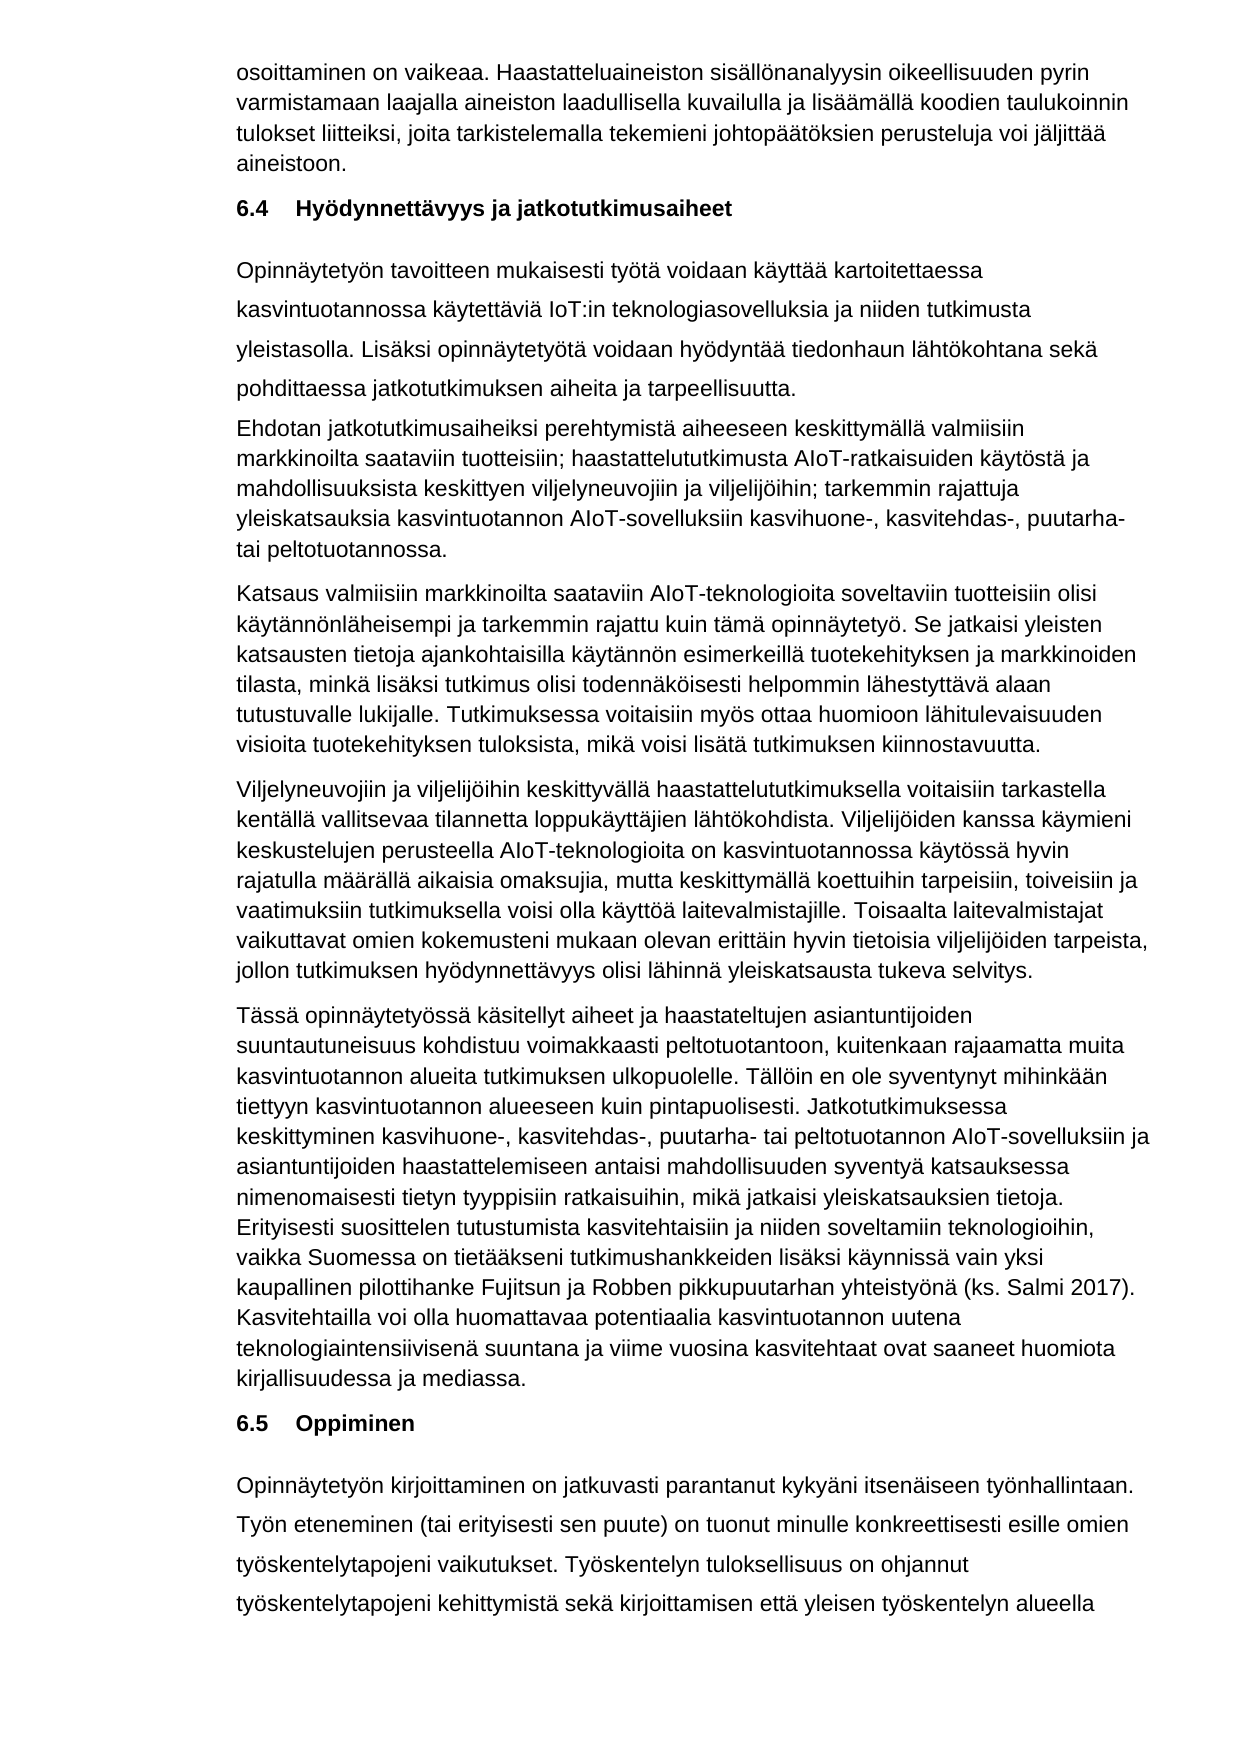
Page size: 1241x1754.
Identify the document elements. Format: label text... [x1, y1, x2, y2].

text Katsaus valmiisiin markkinoilta saataviin AIoT-teknologioita soveltaviin tuotteisiin olisi käytännönläheisempi ja tarkemmin rajattu kuin tämä opinnäytetyö. Se jatkaisi yleisten katsausten tietoja ajankohtaisilla käytännön esimerkeillä tuotekehityksen ja markkinoiden tilasta, minkä lisäksi tutkimus olisi todennäköisesti helpommin lähestyttävä alaan tutustuvalle lukijalle. Tutkimuksessa voitaisiin myös ottaa huomioon lähitulevaisuuden visioita tuotekehityksen tuloksista, mikä voisi lisätä tutkimuksen kiinnostavuutta. [236, 580, 1152, 758]
text Tässä opinnäytetyössä käsitellyt aiheet ja haastateltujen asiantuntijoiden suuntautuneisuus kohdistuu voimakkaasti peltotuotantoon, kuitenkaan rajaamatta muita kasvintuotannon alueita tutkimuksen ulkopuolelle. Tällöin en ole syventynyt mihinkään tiettyyn kasvintuotannon alueeseen kuin pintapuolisesti. Jatkotutkimuksessa keskittyminen kasvihuone-, kasvitehdas-, puutarha- tai peltotuotannon AIoT-sovelluksiin ja asiantuntijoiden haastattelemiseen antaisi mahdollisuuden syventyä katsauksessa nimenomaisesti tietyn tyyppisiin ratkaisuihin, mikä jatkaisi yleiskatsauksien tietoja. Erityisesti suosittelen tutustumista kasvitehtaisiin ja niiden soveltamiin teknologioihin, vaikka Suomessa on tietääkseni tutkimushankkeiden lisäksi käynnissä vain yksi kaupallinen pilottihanke Fujitsun ja Robben pikkupuutarhan yhteistyönä (ks. Salmi 2017). Kasvitehtailla voi olla huomattavaa potentiaalia kasvintuotannon uutena teknologiaintensiivisenä suuntana ja viime vuosina kasvitehtaat ovat saaneet huomiota kirjallisuudessa ja mediassa. [236, 1002, 1152, 1391]
subtitle Oppiminen [236, 1409, 1152, 1436]
subtitle Hyödynnettävyys ja jatkotutkimusaiheet [236, 194, 1152, 221]
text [236, 59, 1152, 176]
text Viljelyneuvojiin ja viljelijöihin keskittyvällä haastattelututkimuksella voitaisiin tarkastella kentällä vallitsevaa tilannetta loppukäyttäjien lähtökohdista. Viljelijöiden kanssa käymieni keskustelujen perusteella AIoT-teknologioita on kasvintuotannossa käytössä hyvin rajatulla määrällä aikaisia omaksujia, mutta keskittymällä koettuihin tarpeisiin, toiveisiin ja vaatimuksiin tutkimuksella voisi olla käyttöä laitevalmistajille. Toisaalta laitevalmistajat vaikuttavat omien kokemusteni mukaan olevan erittäin hyvin tietoisia viljelijöiden tarpeista, jollon tutkimuksen hyödynnettävyys olisi lähinnä yleiskatsausta tukeva selvitys. [236, 776, 1152, 984]
text Ehdotan jatkotutkimusaiheiksi perehtymistä aiheeseen keskittymällä valmiisiin markkinoilta saataviin tuotteisiin; haastattelututkimusta AIoT-ratkaisuiden käytöstä ja mahdollisuuksista keskittyen viljelyneuvojiin ja viljelijöihin; tarkemmin rajattuja yleiskatsauksia kasvintuotannon AIoT-sovelluksiin kasvihuone-, kasvitehdas-, puutarha- tai peltotuotannossa. [236, 415, 1152, 562]
